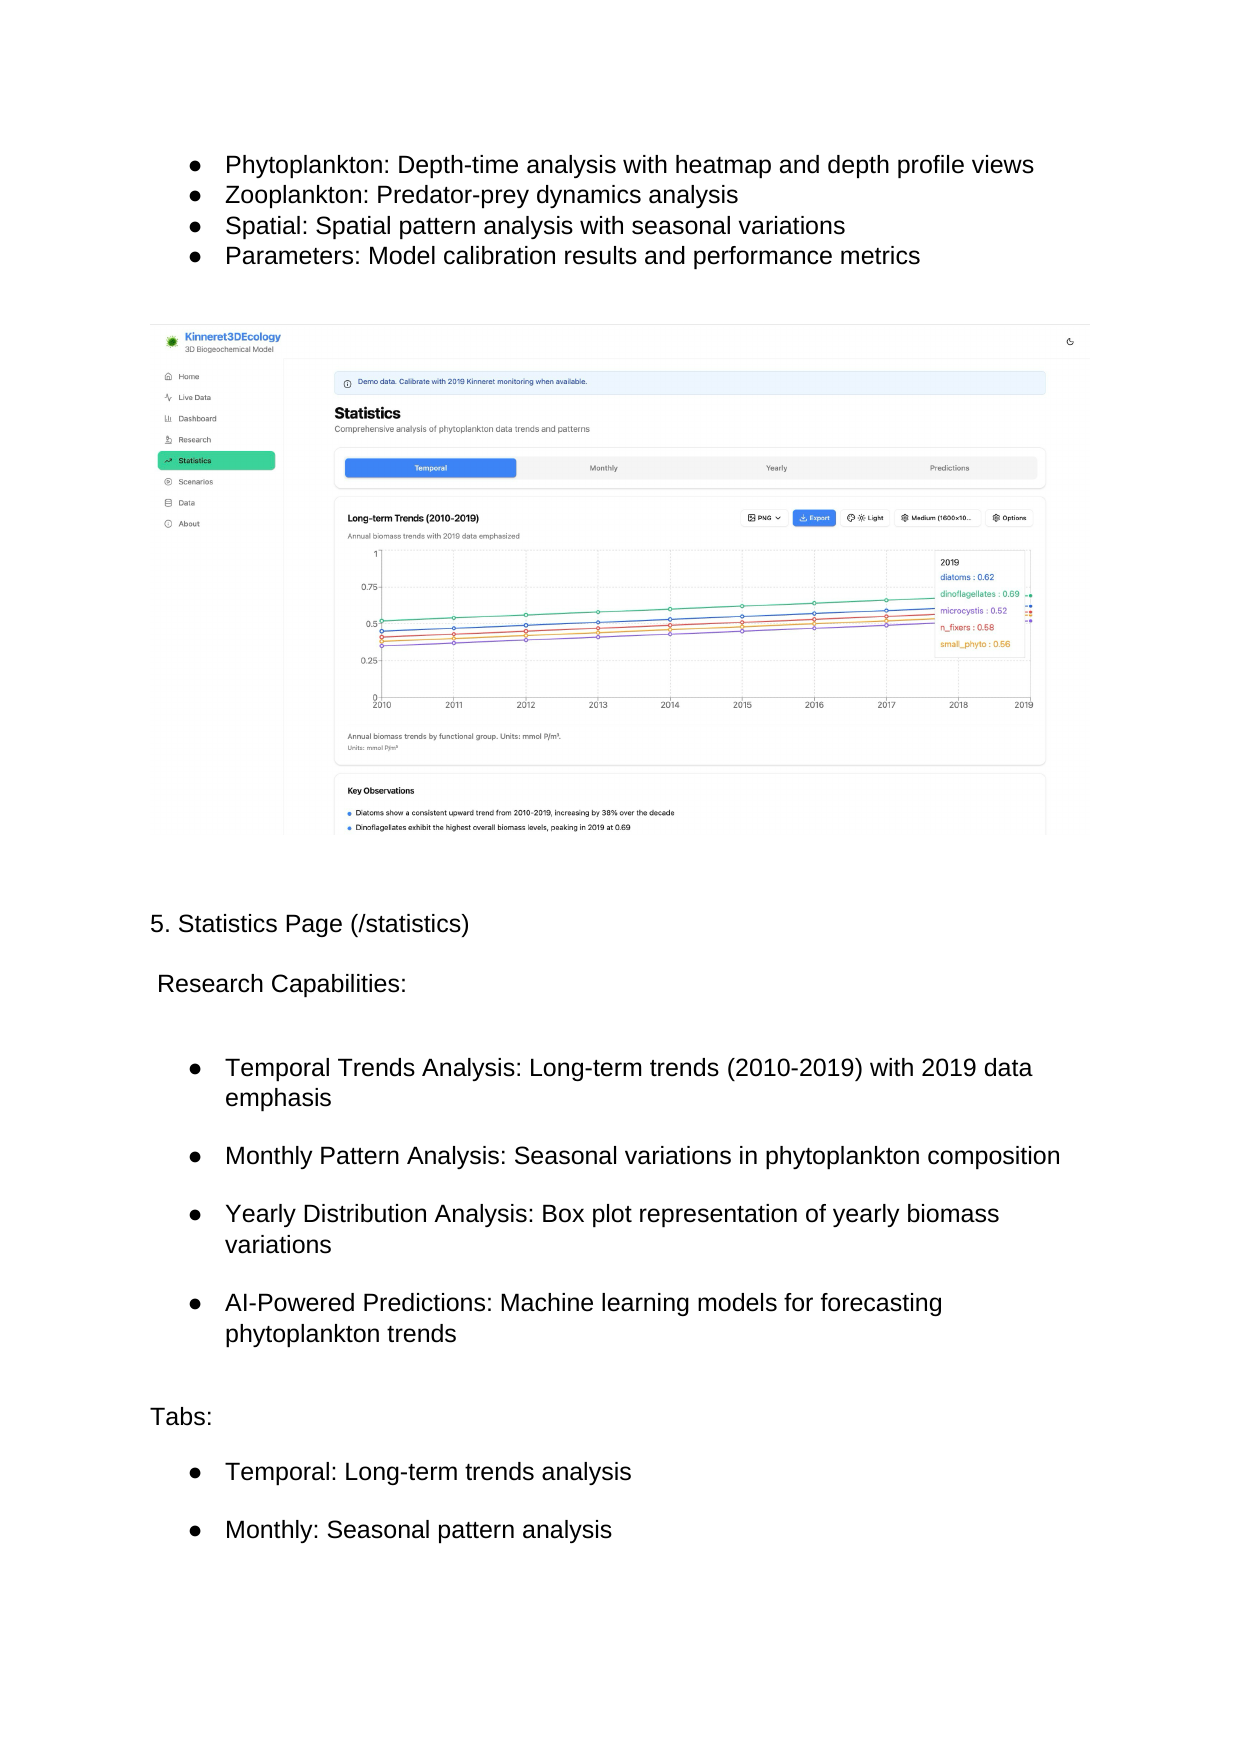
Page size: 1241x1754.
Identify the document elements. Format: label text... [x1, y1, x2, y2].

list Phytoplankton: Depth-time analysis with heatmap and depth profile views [187, 150, 1090, 179]
picture [150, 324, 1090, 835]
list Monthly: Seasonal pattern analysis [187, 1515, 1090, 1572]
list Temporal: Long-term trends analysis [187, 1457, 1090, 1514]
list Spatial: Spatial pattern analysis with seasonal variations [187, 211, 1090, 239]
text 5. Statistics Page (/statistics) Research Capabilities: [150, 908, 1090, 1026]
list Parameters: Model calibration results and performance metrics [187, 241, 1090, 298]
list Yearly Distribution Analysis: Box plot representation of yearly biomass variations [187, 1199, 1090, 1287]
list Temporal Trends Analysis: Long-term trends (2010-2019) with 2019 data emphasis [187, 1053, 1090, 1140]
list Zooplankton: Predator-prey dynamics analysis [187, 180, 1090, 209]
list AI-Powered Predictions: Machine learning models for forecasting phytoplankton trends [187, 1288, 1090, 1375]
list Monthly Pattern Analysis: Seasonal variations in phytoplankton composition [187, 1141, 1090, 1198]
text Tabs: [150, 1402, 1090, 1431]
